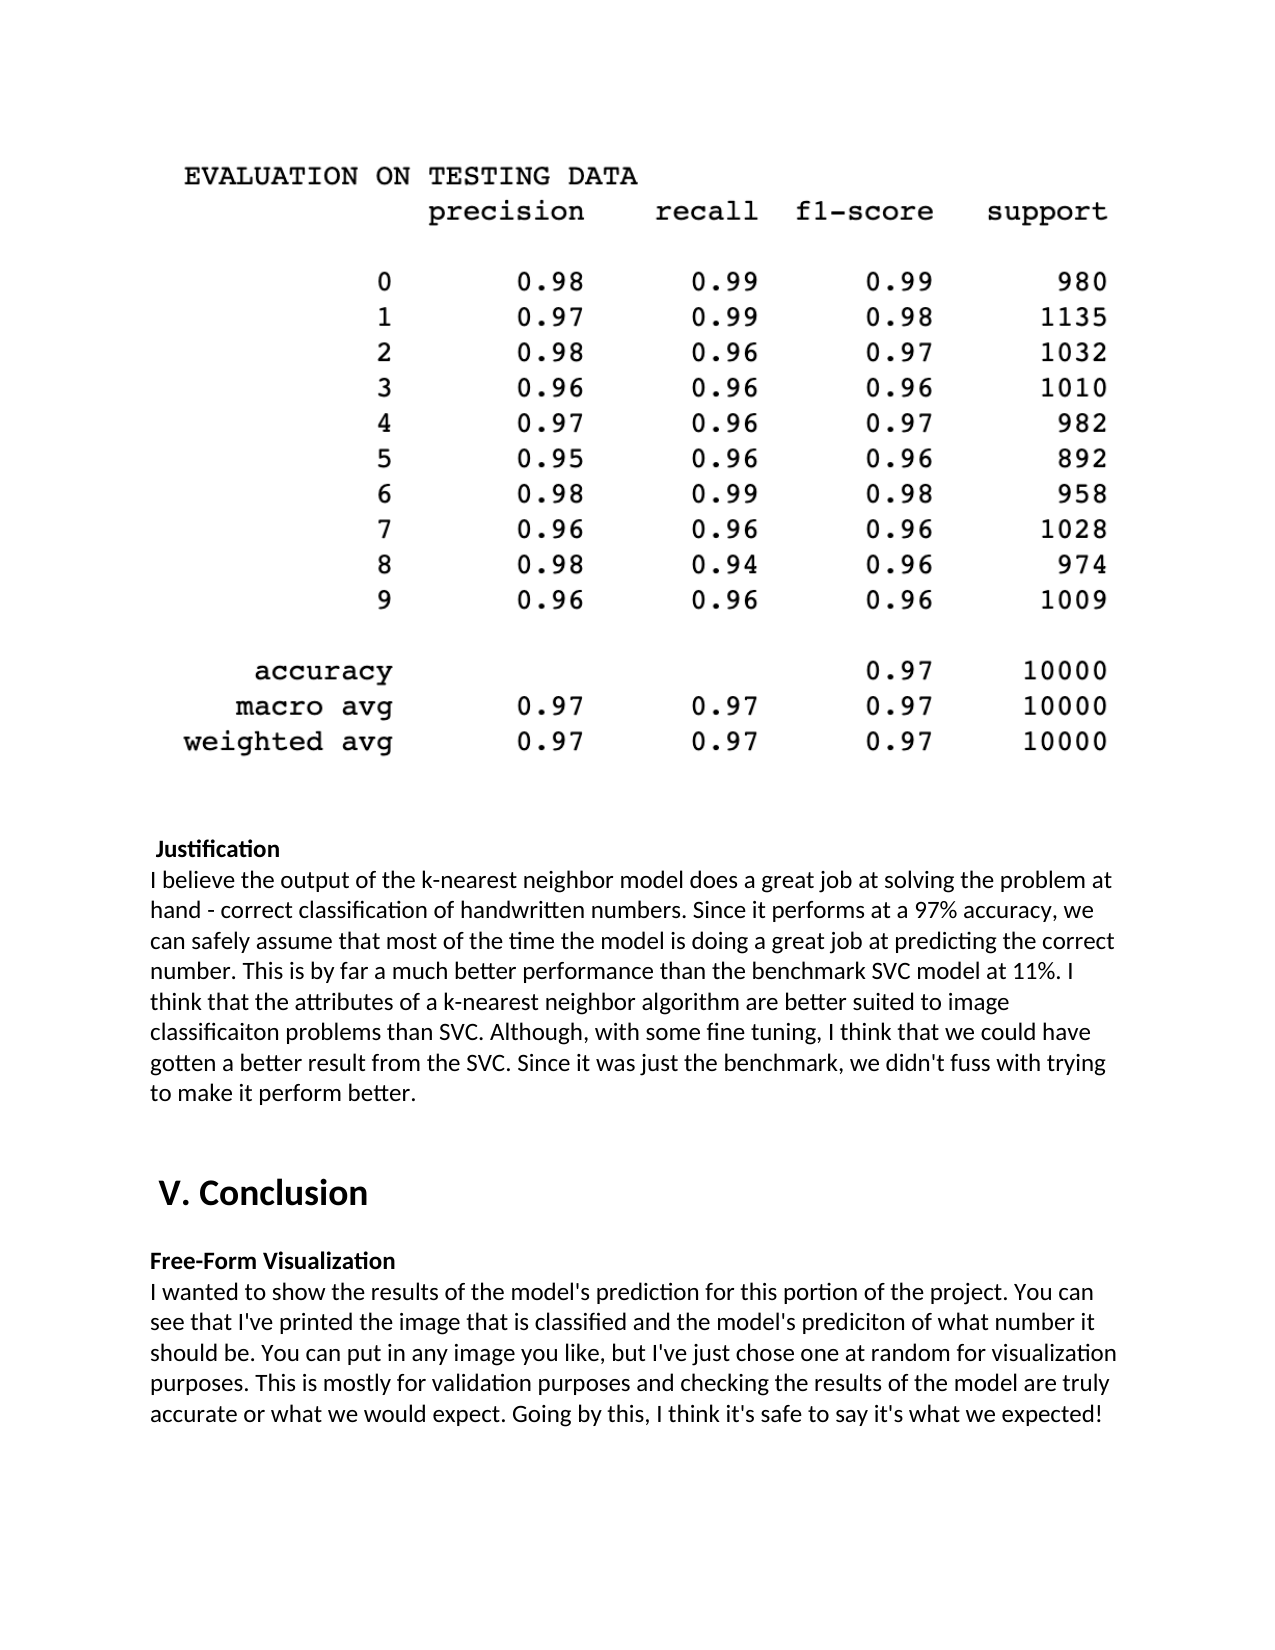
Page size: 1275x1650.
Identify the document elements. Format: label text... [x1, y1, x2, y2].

text Free-Form Visualization [150, 1245, 1125, 1276]
picture [150, 150, 1125, 773]
text I believe the output of the k-nearest neighbor model does a great job at solving the problem at hand - correct classification of handwritten numbers. Since it performs at a 97% accuracy, we can safely assume that most of the time the model is doing a great job at predicting the correct number. This is by far a much better performance than the benchmark SVC model at 11%. I think that the attributes of a k-nearest neighbor algorithm are better suited to image classificaiton problems than SVC. Although, with some fine tuning, I think that we could have gotten a better result from the SVC. Since it was just the benchmark, we didn't fuss with trying to make it perform better. [150, 864, 1125, 1108]
text I wanted to show the results of the model's prediction for this portion of the project. You can see that I've printed the image that is classified and the model's prediciton of what number it should be. You can put in any image you like, but I've just chose one at random for visualization purposes. This is mostly for validation purposes and checking the results of the model are truly accurate or what we would expect. Going by this, I think it's safe to say it's what we expected! [150, 1276, 1125, 1428]
text V. Conclusion [150, 1169, 1125, 1215]
text Justification [150, 833, 1125, 864]
